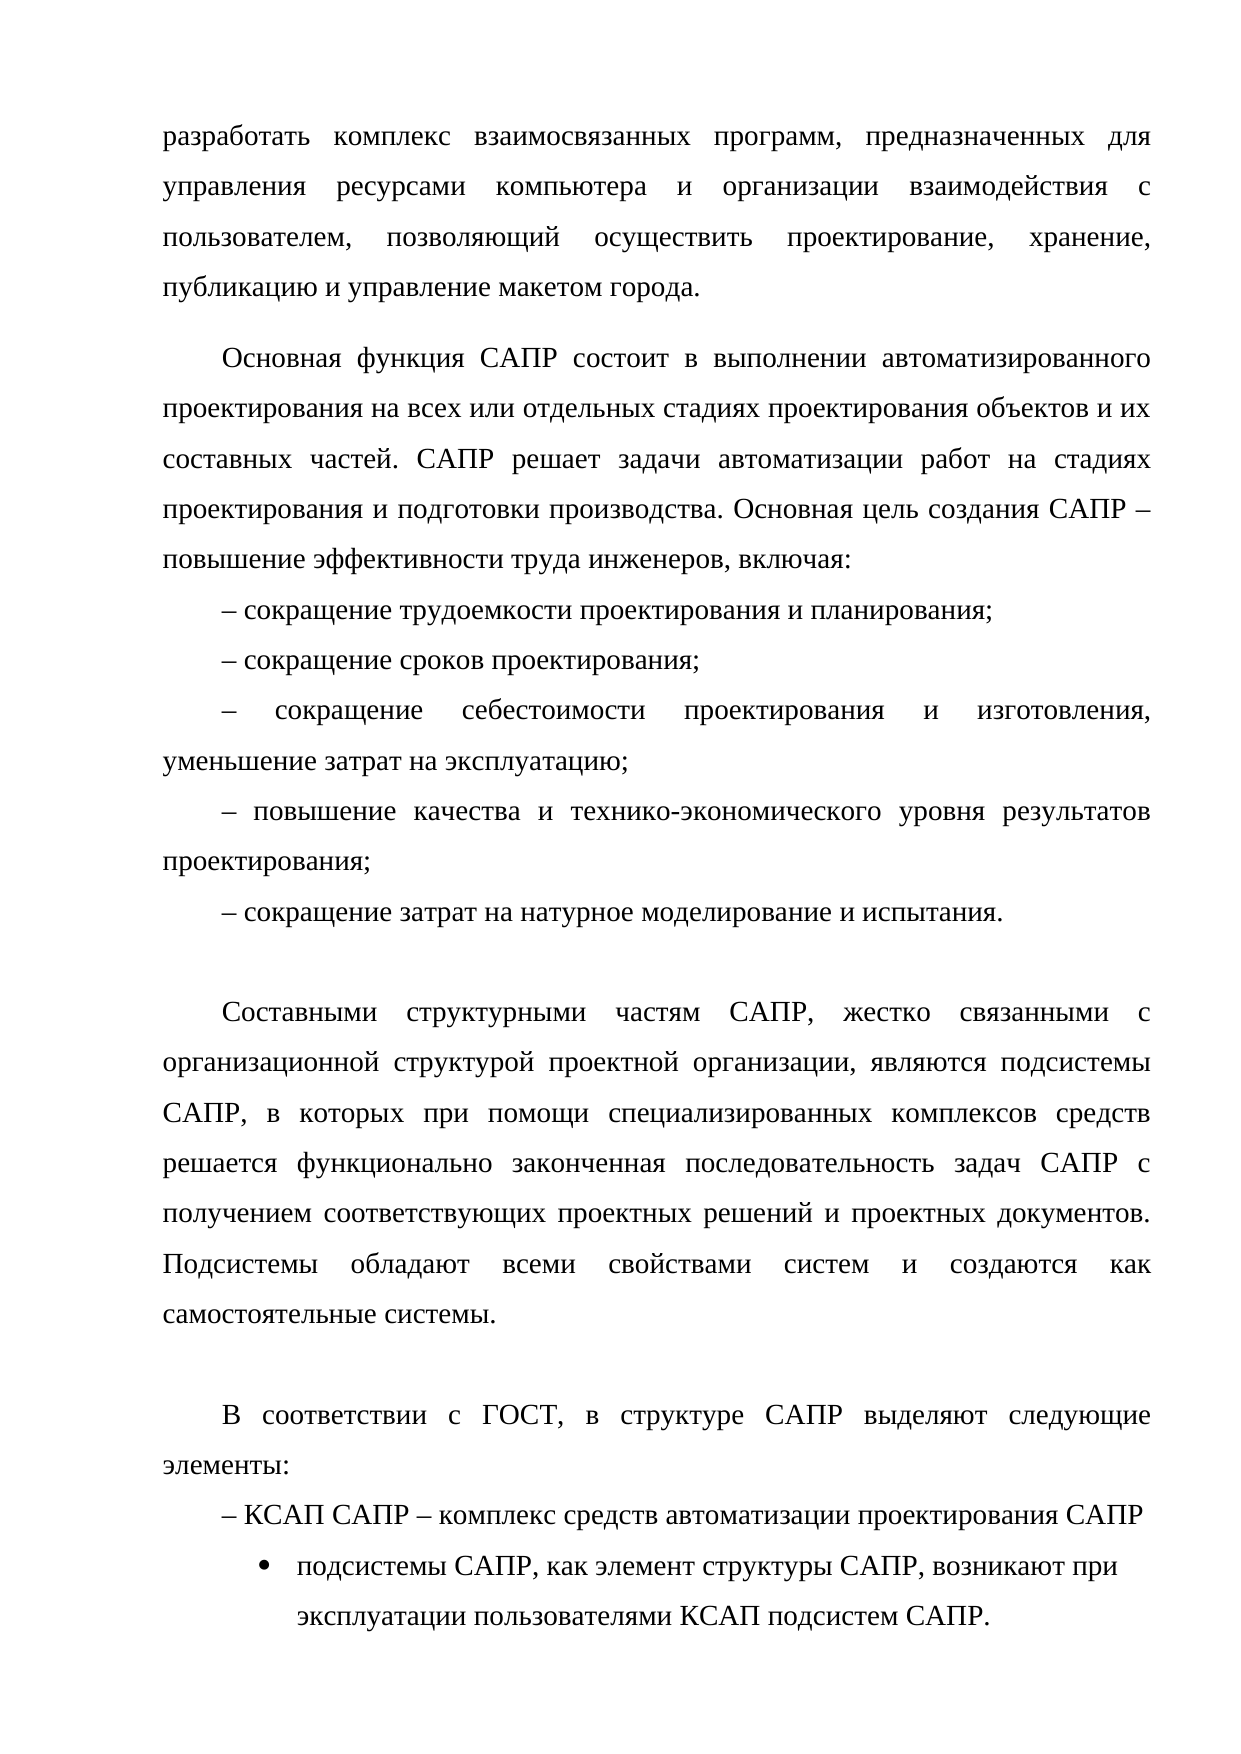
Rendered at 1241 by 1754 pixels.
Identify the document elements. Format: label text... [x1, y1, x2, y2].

text ‒ сокращение сроков проектирования; [162, 642, 1152, 676]
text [162, 118, 1152, 303]
text ‒ сокращение себестоимости проектирования и изготовления, уменьшение затрат на эксплуатацию; [162, 692, 1152, 776]
list подсистемы САПР, как элемент структуры САПР, возникают при эксплуатации пользователями КСАП подсистем САПР. [259, 1548, 1152, 1632]
text ‒ сокращение затрат на натурное моделирование и испытания. [162, 894, 1152, 927]
text ‒ повышение качества и технико-экономического уровня результатов проектирования; [162, 793, 1152, 877]
text Основная функция САПР состоит в выполнении автоматизированного проектирования на всех или отдельных стадиях проектирования объектов и их составных частей. САПР решает задачи автоматизации работ на стадиях проектирования и подготовки производства. Основная цель создания САПР ‒ повышение эффективности труда инженеров, включая: [162, 340, 1152, 575]
text ‒ сокращение трудоемкости проектирования и планирования; [162, 592, 1152, 625]
text ‒ КСАП САПР ‒ комплекс средств автоматизации проектирования САПР [162, 1497, 1152, 1531]
text В соответствии с ГОСТ, в структуре САПР выделяют следующие элементы: [162, 1397, 1152, 1481]
text Составными структурными частям САПР, жестко связанными с организационной структурой проектной организации, являются подсистемы САПР, в которых при помощи специализированных комплексов средств решается функционально законченная последовательность задач САПР с получением соответствующих проектных решений и проектных документов. Подсистемы обладают всеми свойствами систем и создаются как самостоятельные системы. [162, 994, 1152, 1330]
